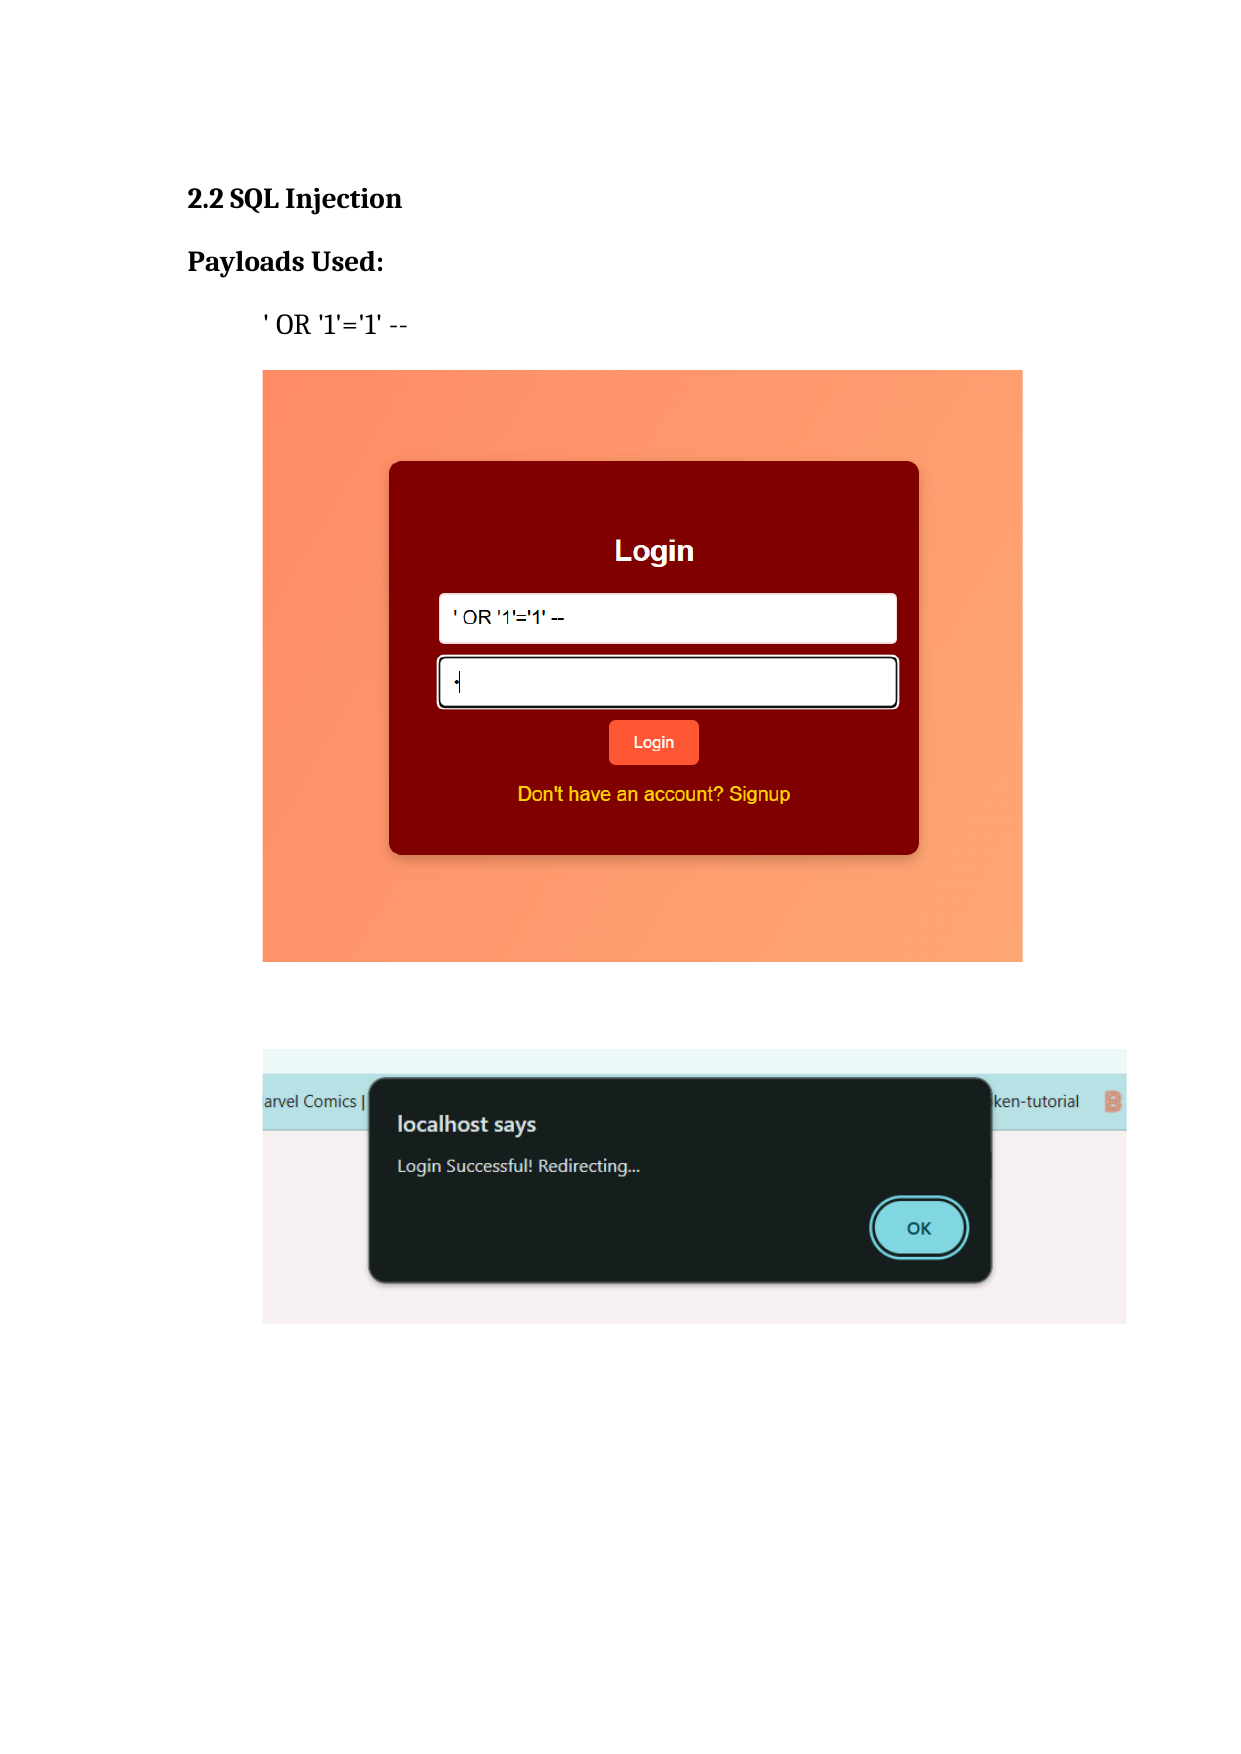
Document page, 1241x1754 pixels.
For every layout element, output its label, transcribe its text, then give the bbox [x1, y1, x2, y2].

text Payloads Used: [187, 245, 1053, 279]
picture [262, 1049, 1127, 1324]
text ' OR '1'='1' -- [262, 308, 1053, 341]
picture [262, 370, 1023, 962]
subtitle 2.2 SQL Injection [187, 150, 1053, 216]
